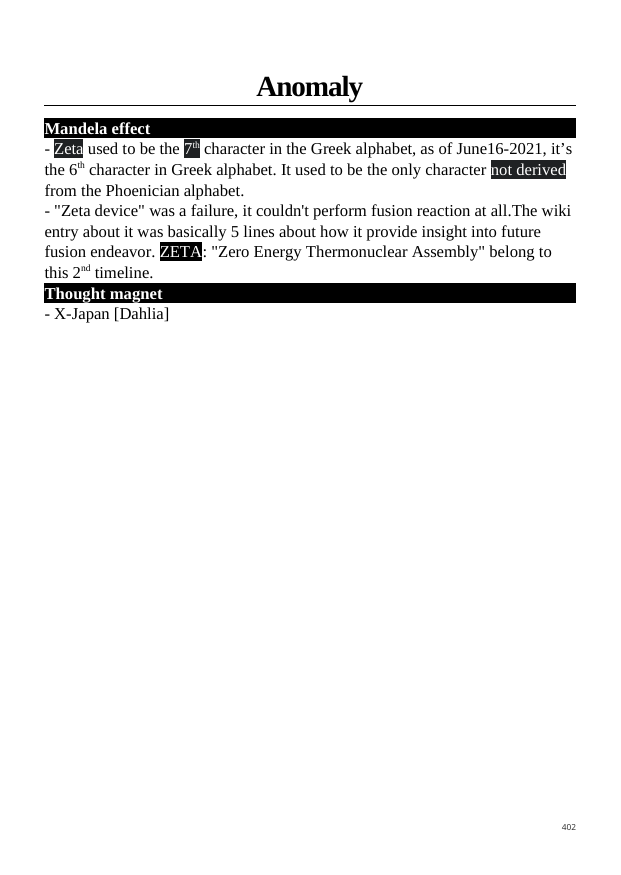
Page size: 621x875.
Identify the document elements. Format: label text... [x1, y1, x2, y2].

subtitle Anomaly [44, 69, 576, 105]
text - "Zeta device" was a failure, it couldn't perform fusion reaction at all.The wiki entry about it was basically 5 lines about how it provide insight into future fusion endeavor. ZETA: "Zero Energy Thermonuclear Assembly" belong to this 2nd timeline. [44, 201, 576, 282]
text - X-Japan [Dahlia] [44, 304, 576, 323]
text - Zeta used to be the 7th character in the Greek alphabet, as of June16-2021, it’s the 6th character in Greek alphabet. It used to be the only character not derived from the Phoenician alphabet. [44, 139, 576, 199]
subtitle Mandela effect [44, 118, 576, 138]
subtitle Thought magnet [44, 283, 576, 303]
